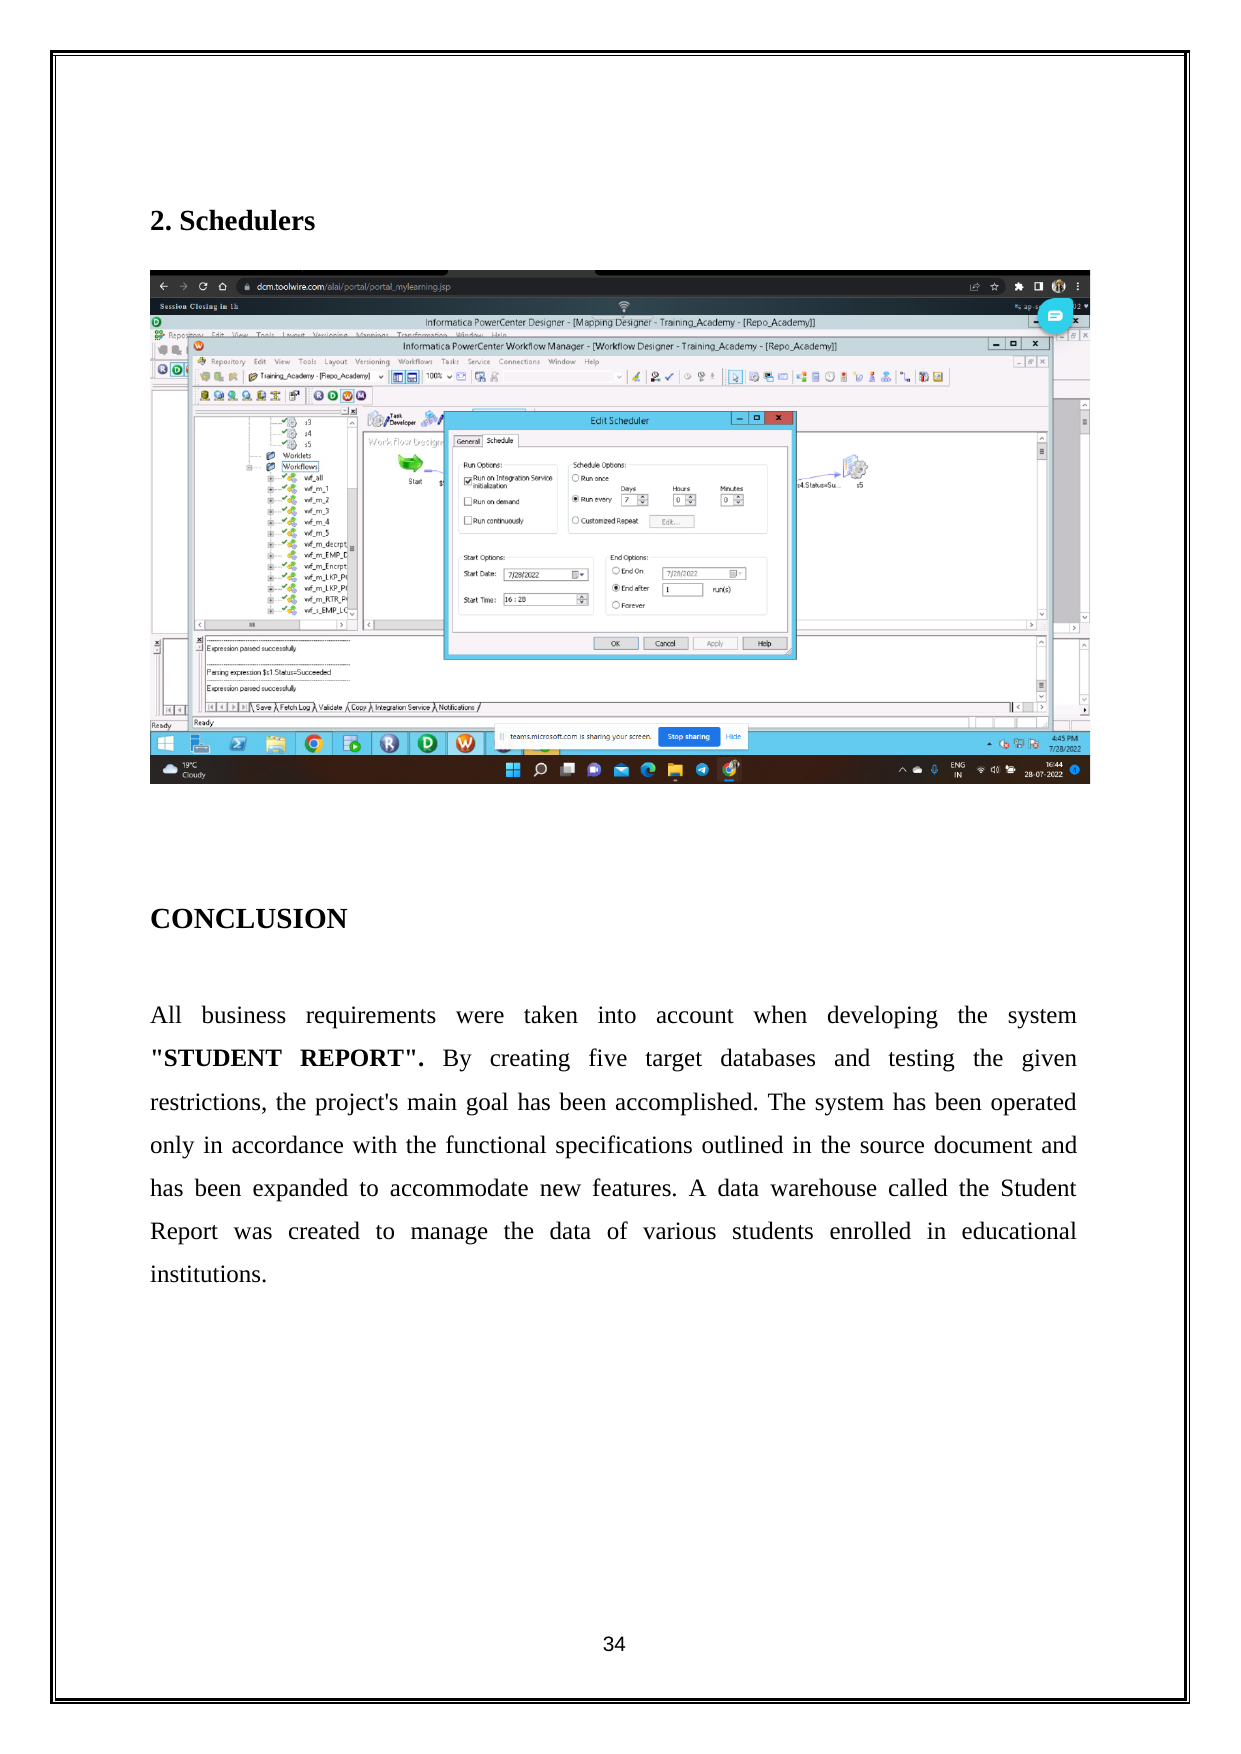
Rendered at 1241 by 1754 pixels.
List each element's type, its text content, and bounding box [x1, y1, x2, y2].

picture [150, 270, 1091, 784]
text 2. Schedulers [150, 203, 1079, 236]
subtitle CONCLUSION [150, 901, 1078, 934]
text All business requirements were taken into account when developing the system "STUDENT REPORT". By creating five target databases and testing the given restrictions, the project's main goal has been accomplished. The system has been operated only in accordance with the functional specifications outlined in the source document and has been expanded to accommodate new features. A data warehouse called the Student Report was created to manage the data of various students enrolled in educational institutions. [150, 1000, 1078, 1288]
